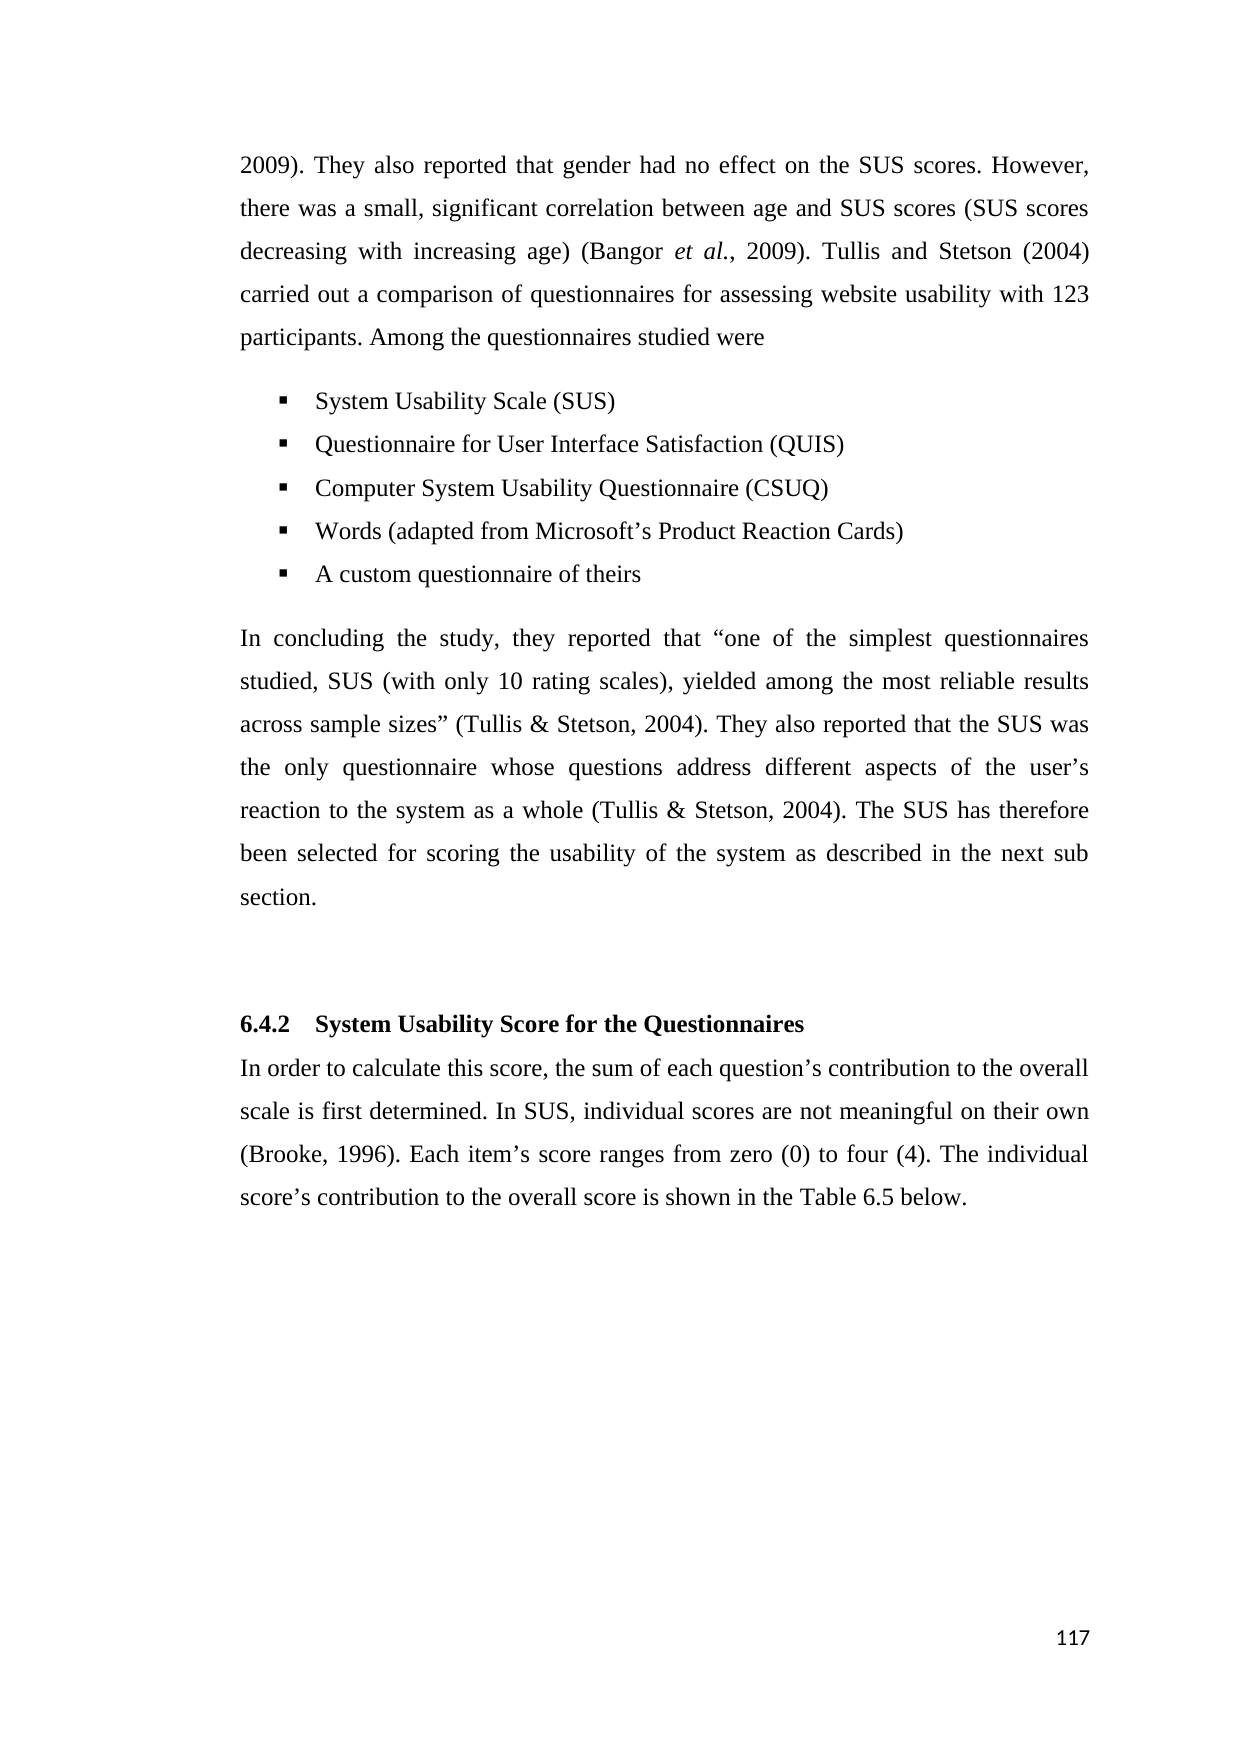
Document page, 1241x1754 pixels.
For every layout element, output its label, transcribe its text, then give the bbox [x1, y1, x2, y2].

list Computer System Usability Questionnaire (CSUQ) [277, 473, 1090, 501]
list Words (adapted from Microsoft’s Product Reaction Cards) [277, 516, 1090, 544]
list System Usability Scale (SUS) [277, 386, 1090, 415]
subtitle 6.4.2 System Usability Score for the Questionnaires [240, 1009, 1090, 1038]
list A custom questionnaire of theirs [277, 559, 1090, 588]
text In concluding the study, they reported that “one of the simplest questionnaires studied, SUS (with only 10 rating scales), yielded among the most reliable results across sample sizes” (Tullis & Stetson, 2004). They also reported that the SUS was the only questionnaire whose questions address different aspects of the user’s reaction to the system as a whole (Tullis & Stetson, 2004). The SUS has therefore been selected for scoring the usability of the system as described in the next sub section. [240, 623, 1090, 910]
list Questionnaire for User Interface Satisfaction (QUIS) [277, 429, 1090, 458]
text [240, 150, 1090, 351]
